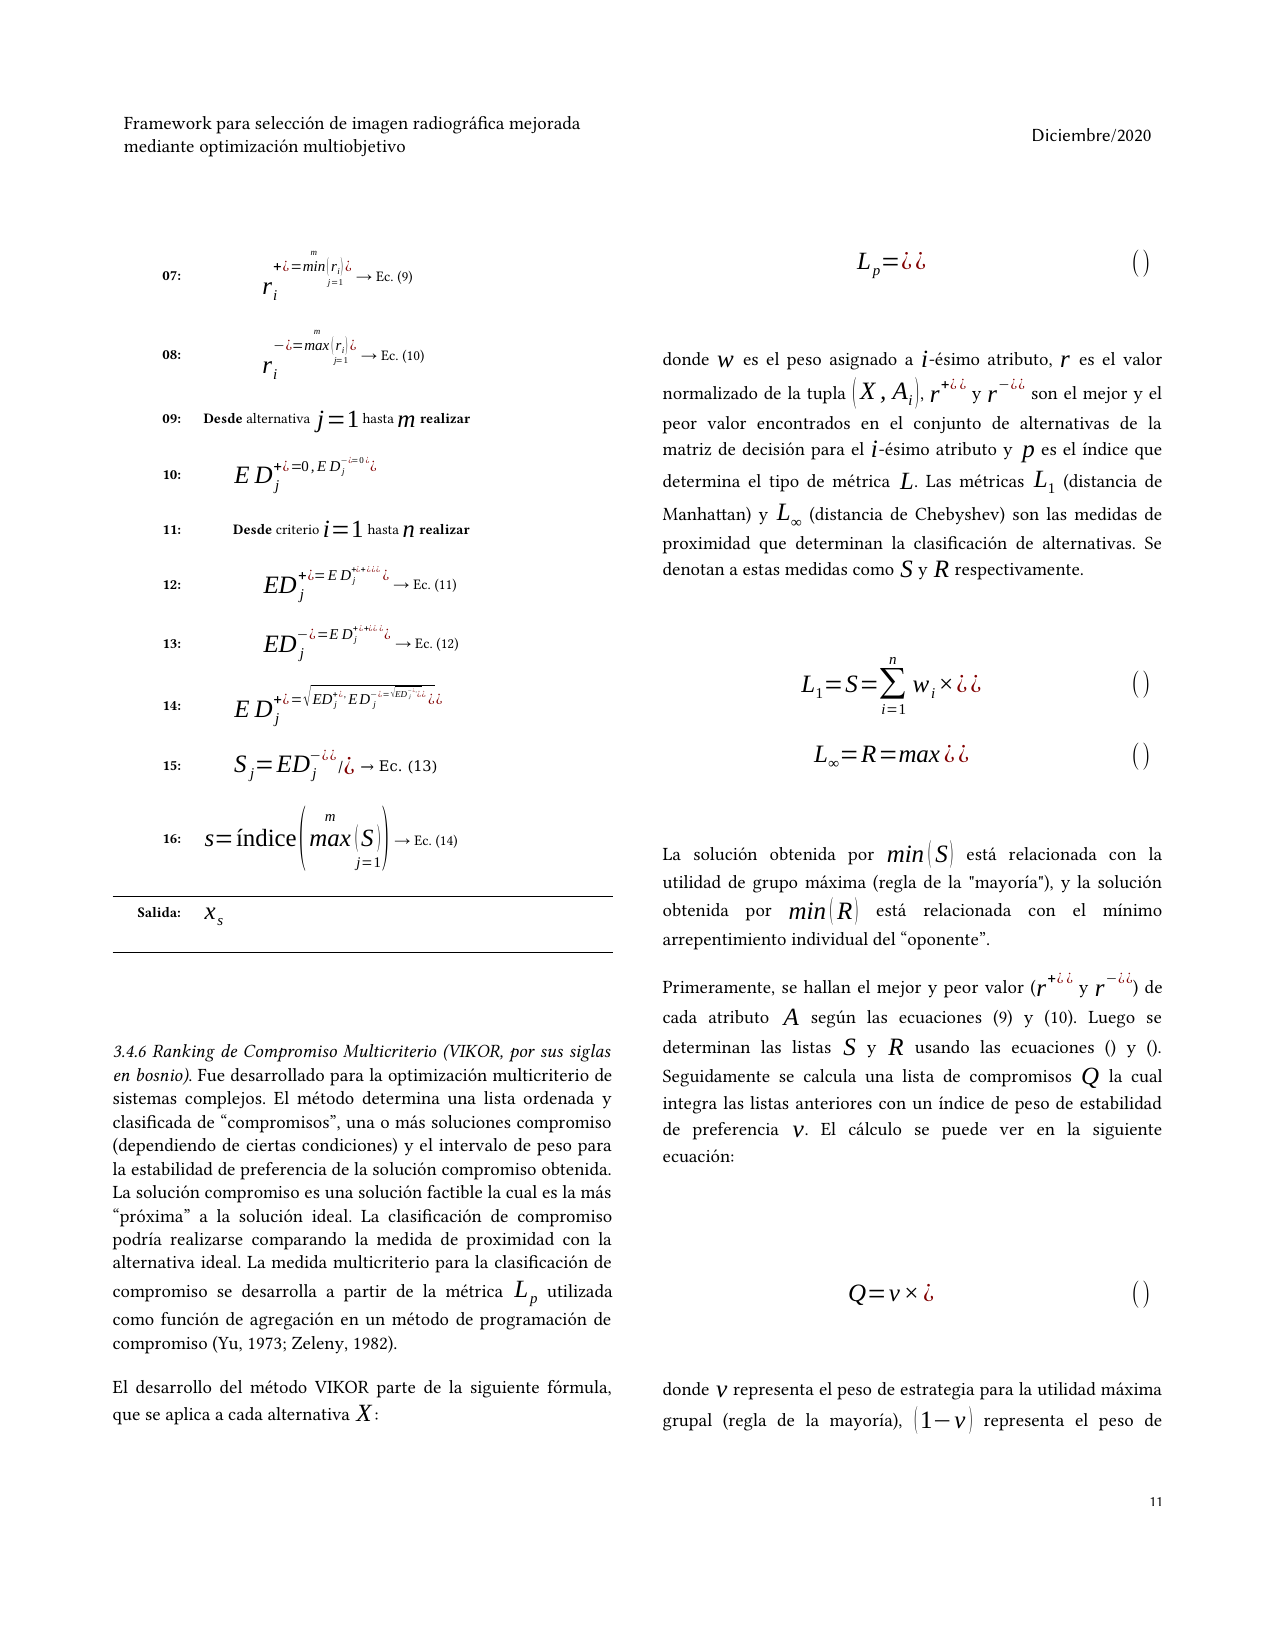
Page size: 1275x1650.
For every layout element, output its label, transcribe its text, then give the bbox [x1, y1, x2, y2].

text 3.4.6 Ranking de Compromiso Multicriterio (VIKOR, por sus siglas en bosnio). Fue desarrollado para la optimización multicriterio de sistemas complejos. El método determina una lista ordenada y clasificada de “compromisos”, una o más soluciones compromiso (dependiendo de ciertas condiciones) y el intervalo de peso para la estabilidad de preferencia de la solución compromiso obtenida. La solución compromiso es una solución factible la cual es la más “próxima” a la solución ideal. La clasificación de compromiso podría realizarse comparando la medida de proximidad con la alternativa ideal. La medida multicriterio para la clasificación de compromiso se desarrolla a partir de la métrica utilizada como función de agregación en un método de programación de compromiso (Yu, 1973; Zeleny, 1982). [112, 1041, 612, 1354]
table_header [663, 651, 1120, 741]
table_header [1120, 651, 1162, 741]
text Primeramente, se hallan el mejor y peor valor ( y ) de cada atributo según las ecuaciones (9) y (10). Luego se determinan las listas y usando las ecuaciones () y (). Seguidamente se calcula una lista de compromisos la cual integra las listas anteriores con un índice de peso de estabilidad de preferencia . El cálculo se puede ver en la siguiente ecuación: [662, 972, 1162, 1167]
table_cell 12: [113, 567, 192, 626]
text La solución obtenida por está relacionada con la utilidad de grupo máxima (regla de la "mayoría"), y la solución obtenida por está relacionada con el mínimo arrepentimiento individual del “oponente”. [662, 839, 1162, 949]
table_cell 08: [113, 326, 192, 405]
table_header [663, 248, 1120, 302]
table_cell → Ec. (10) [192, 326, 612, 405]
text El desarrollo del método VIKOR parte de la siguiente fórmula, que se aplica a cada alternativa : [112, 1377, 612, 1428]
table_header [1120, 1279, 1162, 1331]
table_cell → Ec. (14) [192, 805, 612, 896]
table_cell [192, 456, 612, 516]
table_cell → Ec. (9) [192, 248, 612, 326]
table_cell [192, 685, 612, 749]
text donde es el peso asignado a -ésimo atributo, es el valor normalizado de la tupla , y son el mejor y el peor valor encontrados en el conjunto de alternativas de la matriz de decisión para el -ésimo atributo y es el índice que determina el tipo de métrica . Las métricas (distancia de Manhattan) y (distancia de Chebyshev) son las medidas de proximidad que determinan la clasificación de alternativas. Se denotan a estas medidas como y respectivamente. [662, 346, 1162, 583]
table_cell 16: [113, 805, 192, 896]
table_cell 07: [113, 248, 192, 326]
table_cell → Ec. (12) [192, 626, 612, 684]
table_cell 14: [113, 685, 192, 749]
table_cell 11: [113, 516, 192, 567]
table_cell Desde criterio hasta realizar [192, 516, 612, 567]
table_cell 13: [113, 626, 192, 684]
table_cell [192, 897, 612, 952]
table_cell 15: [113, 749, 192, 805]
table_cell 09: [113, 405, 192, 456]
table_cell → Ec. (11) [192, 567, 612, 626]
table_cell 10: [113, 456, 192, 516]
table_cell [1120, 741, 1162, 795]
table_cell Desde alternativa hasta realizar [192, 405, 612, 456]
table_cell Salida: [113, 897, 192, 952]
table_header [663, 1279, 1120, 1331]
table_cell / → Ec. (13) [192, 749, 612, 805]
table_header [1120, 248, 1162, 302]
table_cell [663, 741, 1120, 795]
